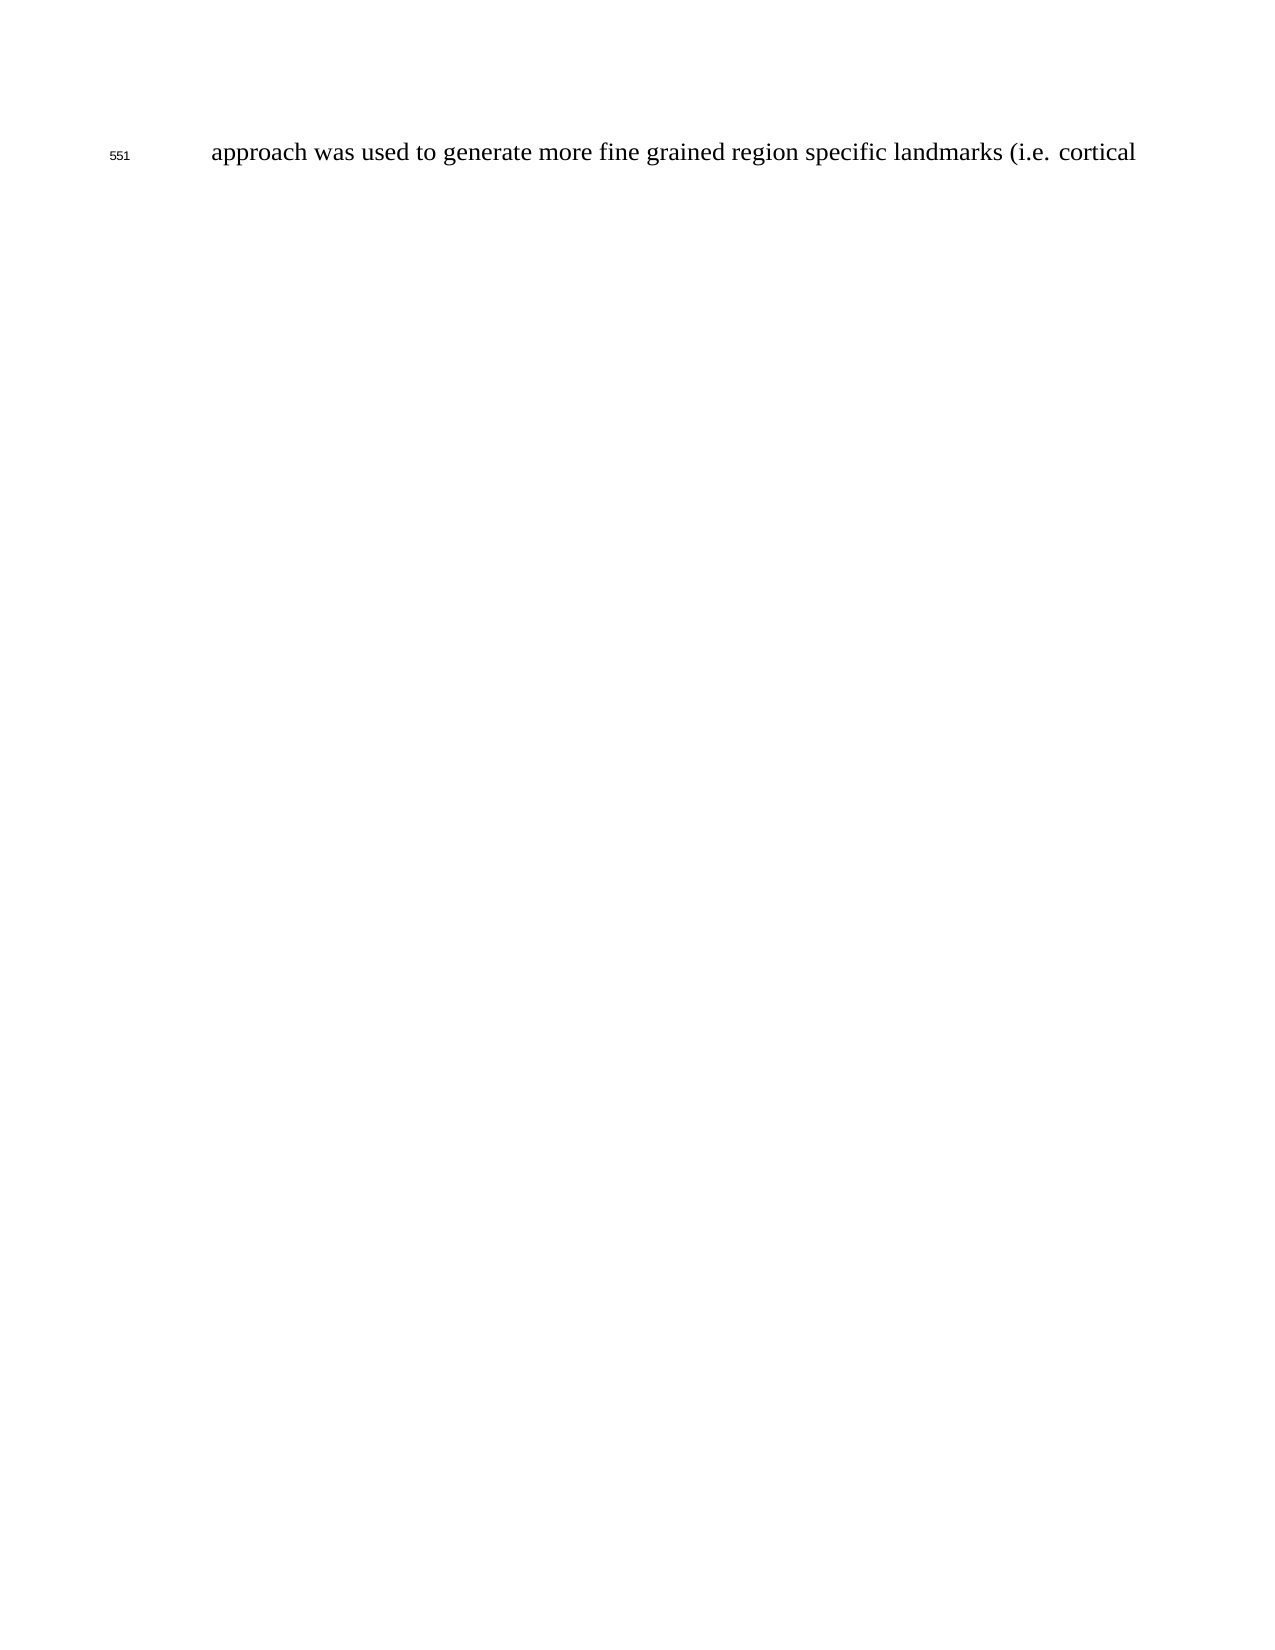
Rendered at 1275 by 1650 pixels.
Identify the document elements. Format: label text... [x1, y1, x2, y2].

text 551 approach was used to generate more fine grained region specific landmarks (i.e. cortical [109, 137, 1275, 166]
